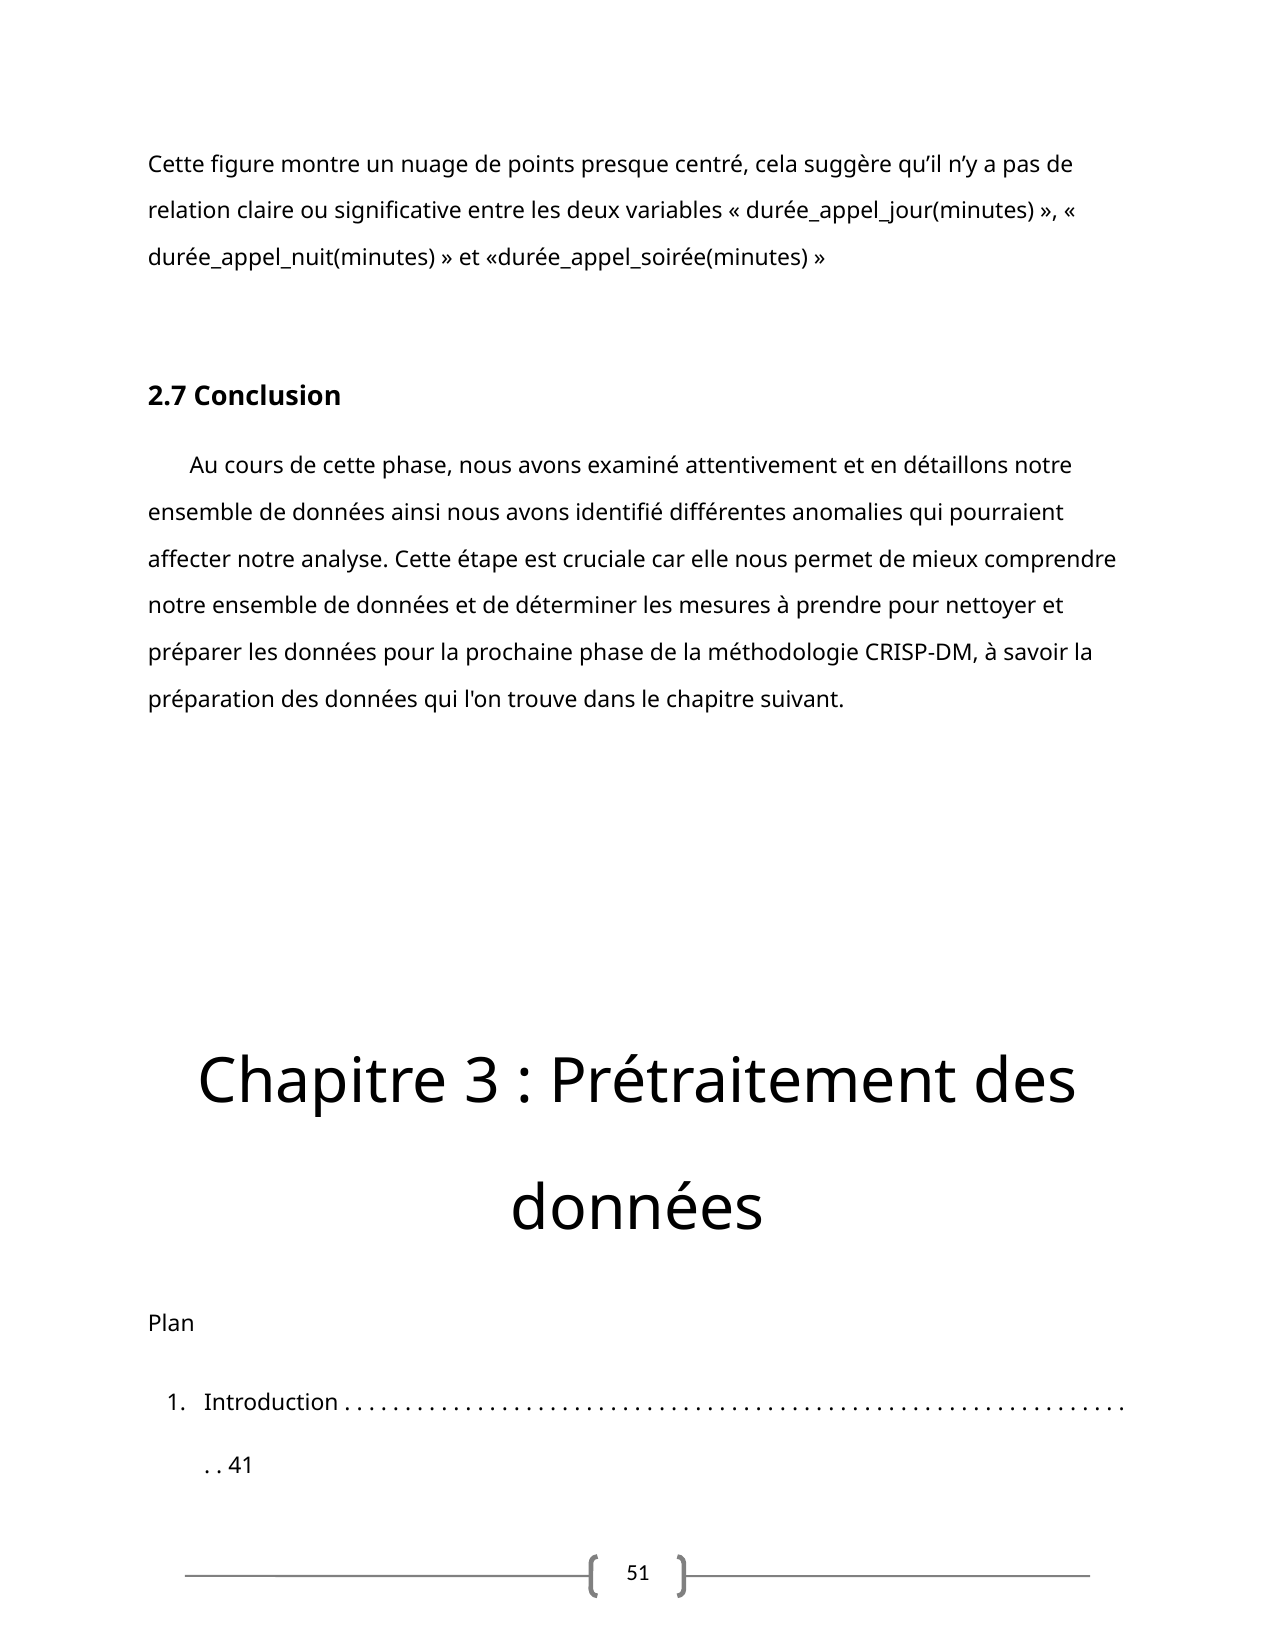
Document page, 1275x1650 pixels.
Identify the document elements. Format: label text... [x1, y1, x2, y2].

text Au cours de cette phase, nous avons examiné attentivement et en détaillons notre ensemble de données ainsi nous avons identifié différentes anomalies qui pourraient affecter notre analyse. Cette étape est cruciale car elle nous permet de mieux comprendre notre ensemble de données et de déterminer les mesures à prendre pour nettoyer et préparer les données pour la prochaine phase de la méthodologie CRISP-DM, à savoir la préparation des données qui l'on trouve dans le chapitre suivant. [148, 449, 1127, 714]
list Introduction . . . . . . . . . . . . . . . . . . . . . . . . . . . . . . . . . . . . . . . . . . . . . . . . . . . . . . . . . . . . . . . . . . . 41 [166, 1386, 1127, 1480]
text Cette figure montre un nuage de points presque centré, cela suggère qu’il n’y a pas de relation claire ou significative entre les deux variables « durée_appel_jour(minutes) », « durée_appel_nuit(minutes) » et «durée_appel_soirée(minutes) » [148, 148, 1127, 273]
text Plan [148, 1307, 1127, 1338]
text Chapitre 3 : Prétraitement des données [148, 1035, 1127, 1248]
text 2.7 Conclusion [148, 377, 1127, 414]
